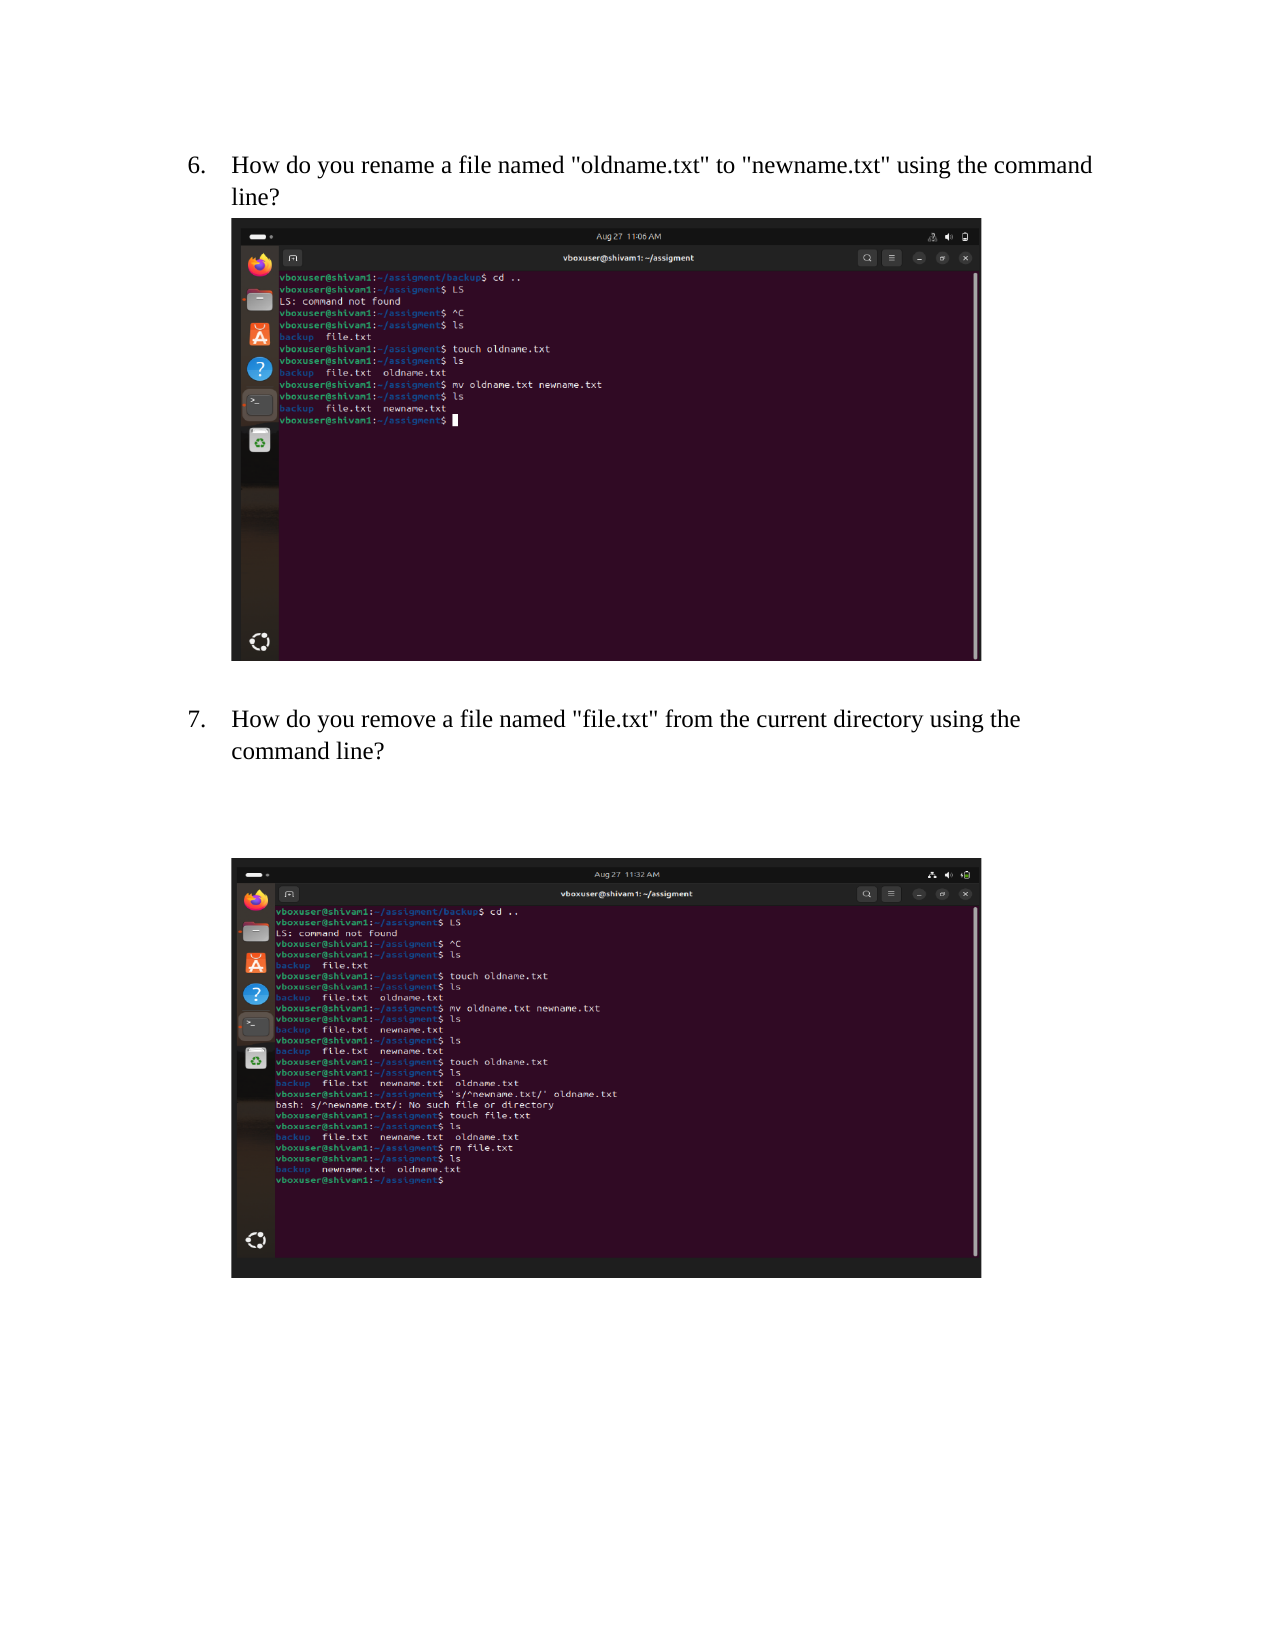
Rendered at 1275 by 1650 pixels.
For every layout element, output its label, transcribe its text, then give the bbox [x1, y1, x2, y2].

picture [231, 218, 982, 661]
picture [231, 858, 982, 1278]
list How do you rename a file named "oldname.txt" to "newname.txt" using the command line? [187, 150, 1122, 211]
list How do you remove a file named "file.txt" from the current directory using the command line? [187, 704, 1122, 765]
